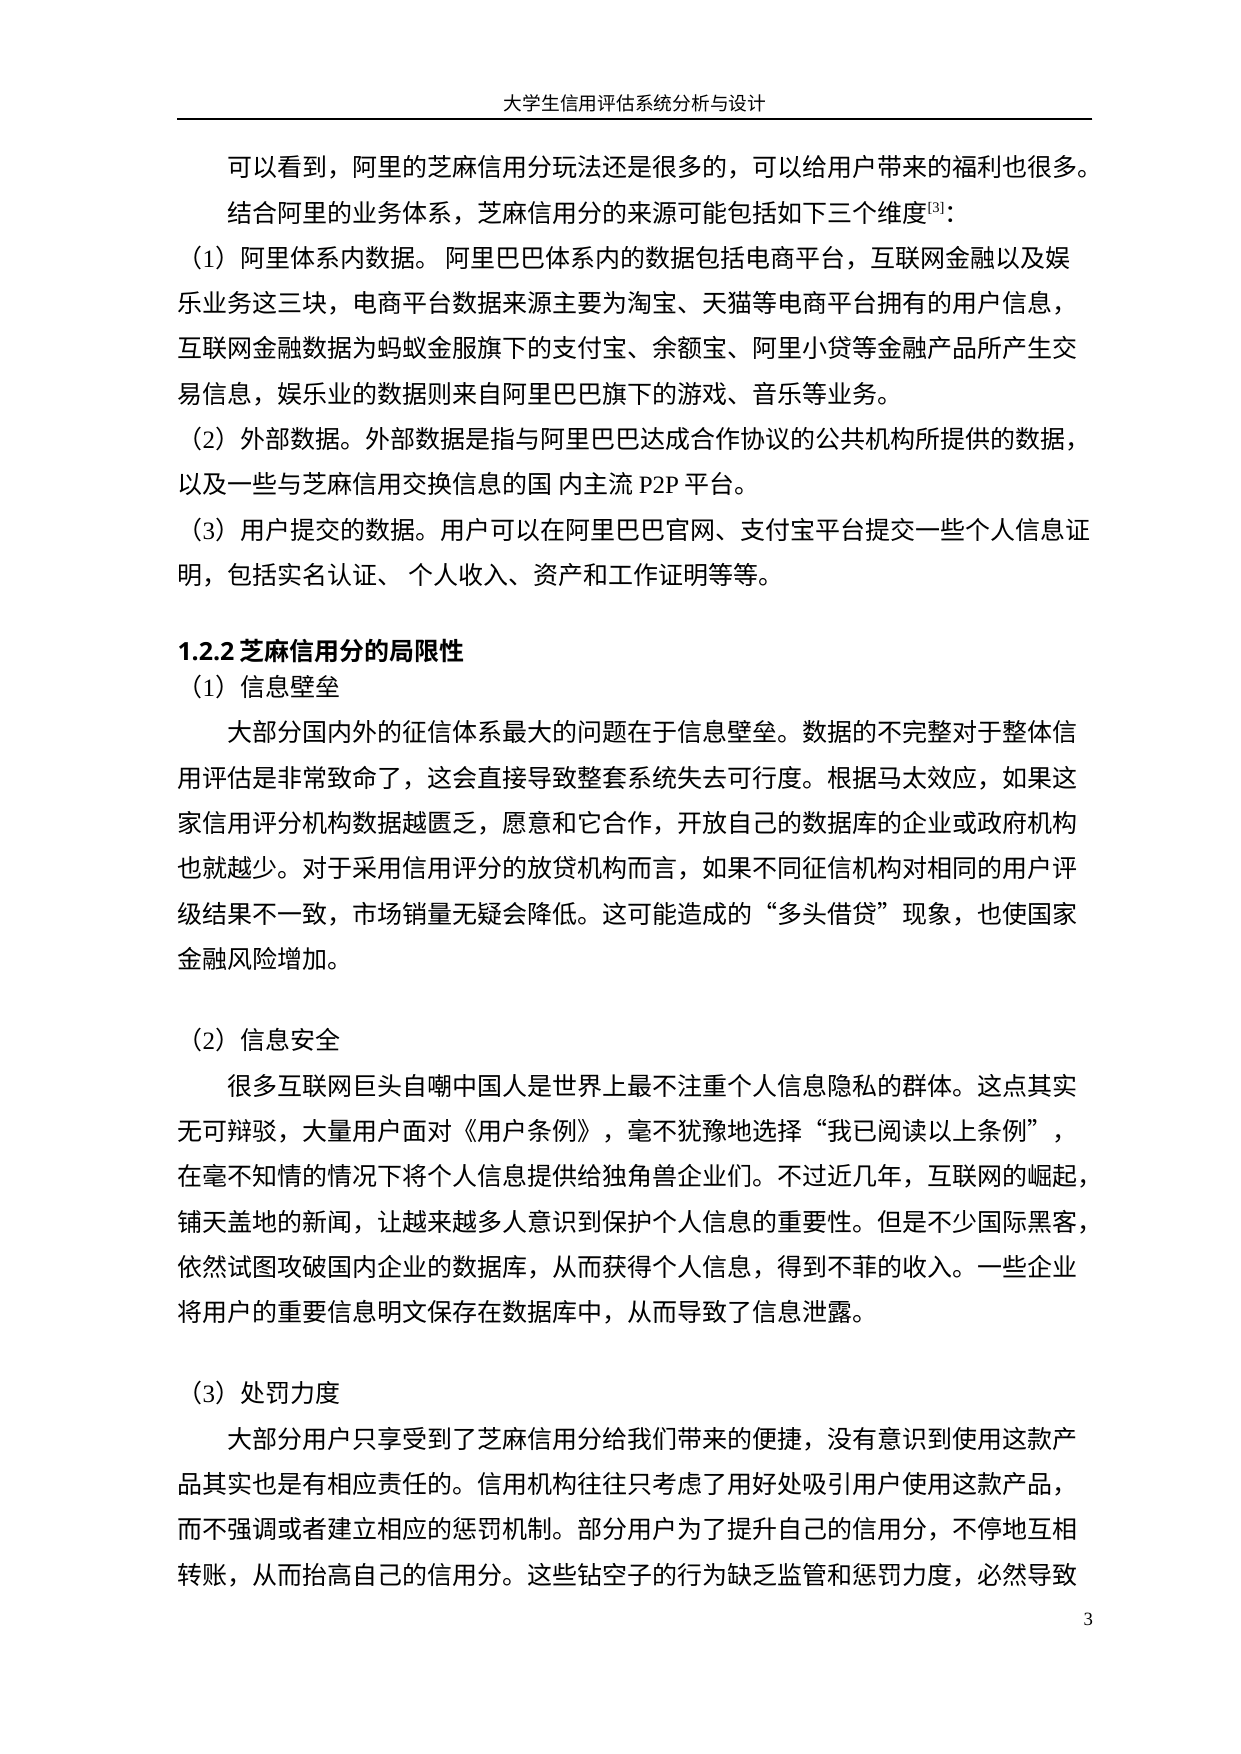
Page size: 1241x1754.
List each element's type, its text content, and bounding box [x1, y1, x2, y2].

text 大部分国内外的征信体系最大的问题在于信息壁垒。数据的不完整对于整体信用评估是非常致命了，这会直接导致整套系统失去可行度。根据马太效应，如果这家信用评分机构数据越匮乏，愿意和它合作，开放自己的数据库的企业或政府机构也就越少。对于采用信用评分的放贷机构而言，如果不同征信机构对相同的用户评级结果不一致，市场销量无疑会降低。这可能造成的“多头借贷”现象，也使国家金融风险增加。 [177, 713, 1092, 976]
text （1）信息壁垒 [177, 668, 1092, 704]
text 结合阿里的业务体系，芝麻信用分的来源可能包括如下三个维度[3]： [177, 193, 1092, 229]
text （3）用户提交的数据。用户可以在阿里巴巴官网、支付宝平台提交一些个人信息证明，包括实名认证、 个人收入、资产和工作证明等等。 [177, 510, 1092, 592]
text 1.2.2芝麻信用分的局限性 [177, 631, 1092, 668]
text （3）处罚力度 [177, 1374, 1092, 1410]
text （1）阿里体系内数据。 阿里巴巴体系内的数据包括电商平台，互联网金融以及娱乐业务这三块，电商平台数据来源主要为淘宝、天猫等电商平台拥有的用户信息，互联网金融数据为蚂蚁金服旗下的支付宝、余额宝、阿里小贷等金融产品所产生交易信息，娱乐业的数据则来自阿里巴巴旗下的游戏、音乐等业务。 [177, 238, 1092, 411]
text 可以看到，阿里的芝麻信用分玩法还是很多的，可以给用户带来的福利也很多。 [177, 148, 1092, 184]
text （2）信息安全 [177, 1021, 1092, 1057]
text （2）外部数据。外部数据是指与阿里巴巴达成合作协议的公共机构所提供的数据，以及一些与芝麻信用交换信息的国 内主流 P2P 平台。 [177, 419, 1092, 501]
text 很多互联网巨头自嘲中国人是世界上最不注重个人信息隐私的群体。这点其实无可辩驳，大量用户面对《用户条例》，毫不犹豫地选择“我已阅读以上条例”，在毫不知情的情况下将个人信息提供给独角兽企业们。不过近几年，互联网的崛起，铺天盖地的新闻，让越来越多人意识到保护个人信息的重要性。但是不少国际黑客，依然试图攻破国内企业的数据库，从而获得个人信息，得到不菲的收入。一些企业将用户的重要信息明文保存在数据库中，从而导致了信息泄露。 [177, 1066, 1092, 1329]
